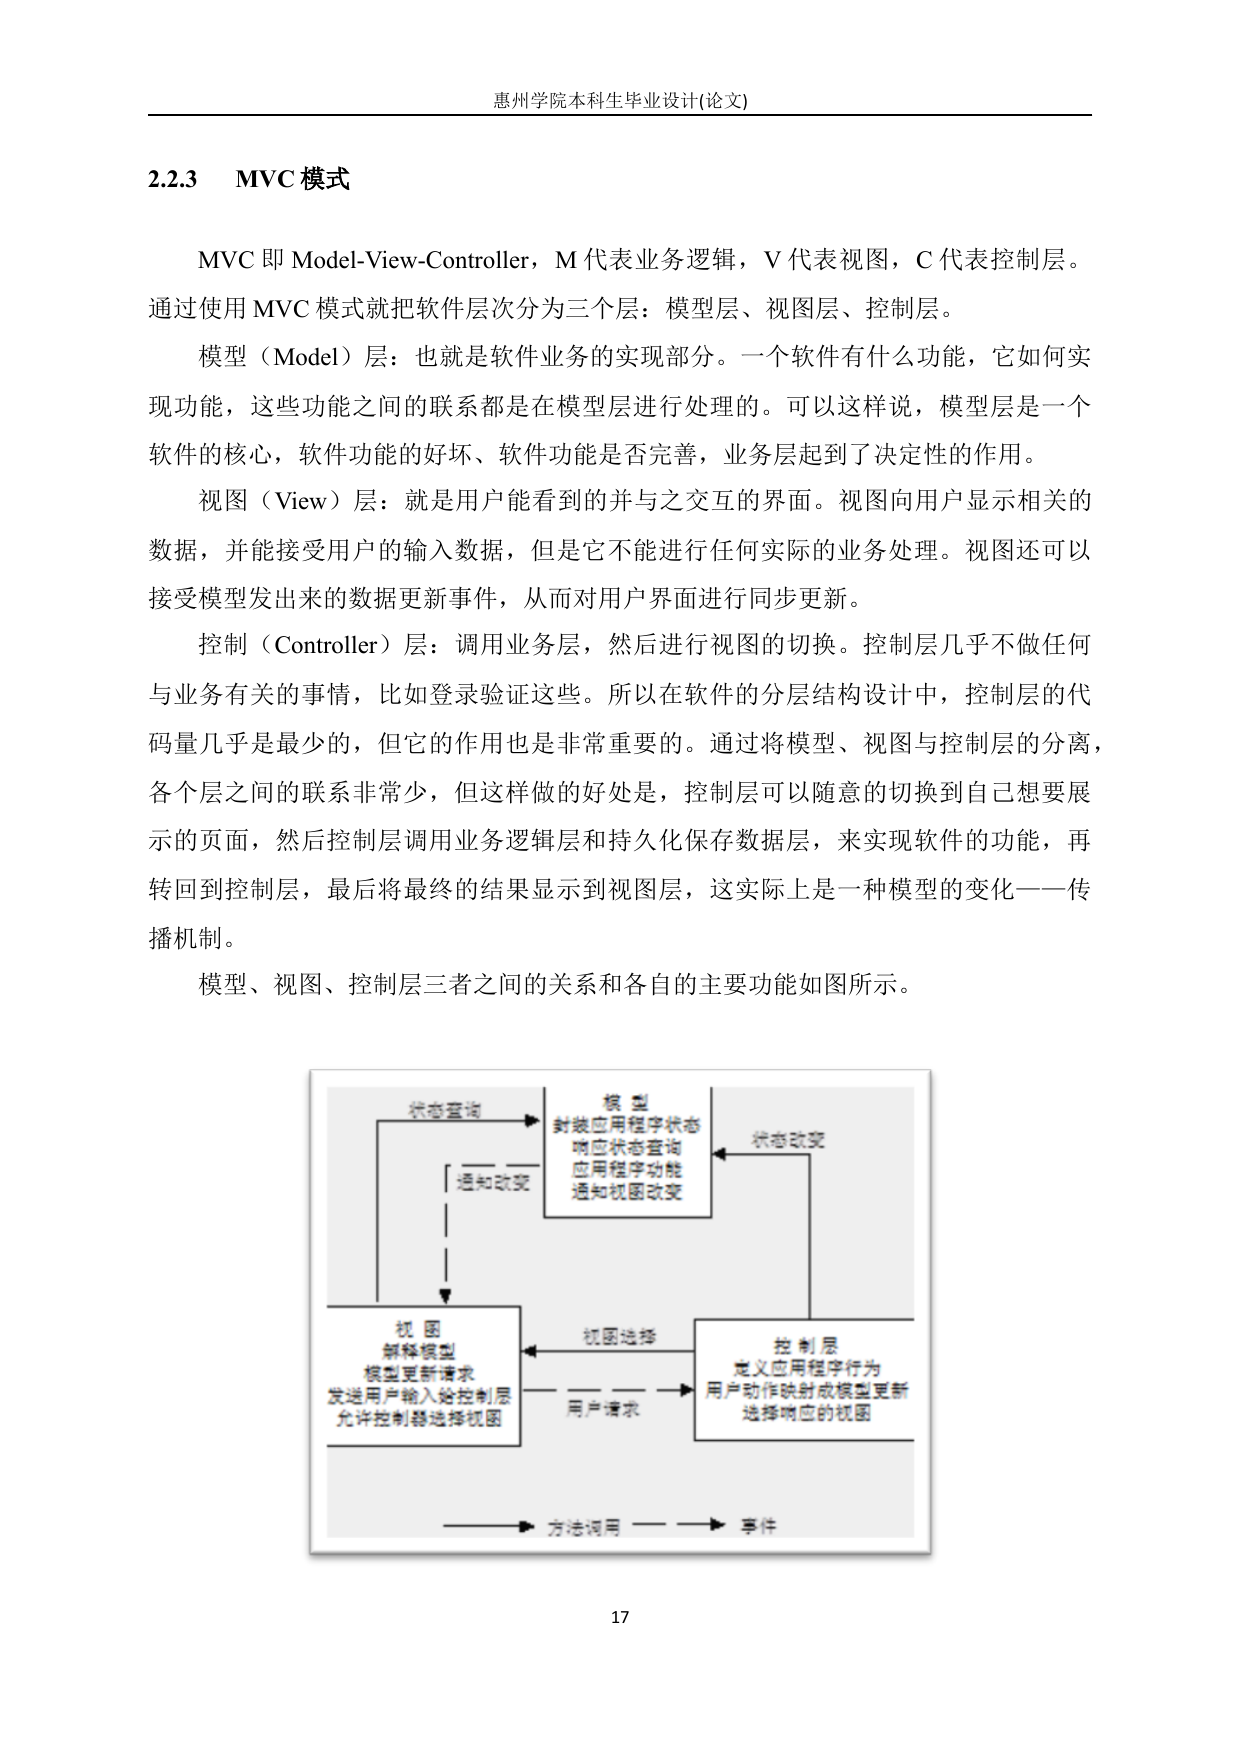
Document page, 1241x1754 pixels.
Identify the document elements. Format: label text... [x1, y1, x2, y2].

text 模型、视图、控制层三者之间的关系和各自的主要功能如图所示。 [148, 967, 1092, 999]
text MVC即Model-View-Controller，M代表业务逻辑，V代表视图，C代表控制层。通过使用MVC模式就把软件层次分为三个层：模型层、视图层、控制层。 [148, 243, 1092, 324]
picture [296, 1060, 944, 1571]
text 视图（View）层：就是用户能看到的并与之交互的界面。视图向用户显示相关的数据，并能接受用户的输入数据，但是它不能进行任何实际的业务处理。视图还可以接受模型发出来的数据更新事件，从而对用户界面进行同步更新。 [148, 483, 1092, 613]
text 模型（Model）层：也就是软件业务的实现部分。一个软件有什么功能，它如何实现功能，这些功能之间的联系都是在模型层进行处理的。可以这样说，模型层是一个软件的核心，软件功能的好坏、软件功能是否完善，业务层起到了决定性的作用。 [148, 339, 1092, 469]
text 控制（Controller）层：调用业务层，然后进行视图的切换。控制层几乎不做任何与业务有关的事情，比如登录验证这些。所以在软件的分层结构设计中，控制层的代码量几乎是最少的，但它的作用也是非常重要的。通过将模型、视图与控制层的分离，各个层之间的联系非常少，但这样做的好处是，控制层可以随意的切换到自己想要展示的页面，然后控制层调用业务逻辑层和持久化保存数据层，来实现软件的功能，再转回到控制层，最后将最终的结果显示到视图层，这实际上是一种模型的变化——传播机制。 [148, 628, 1092, 953]
subtitle MVC模式 [148, 161, 1092, 194]
